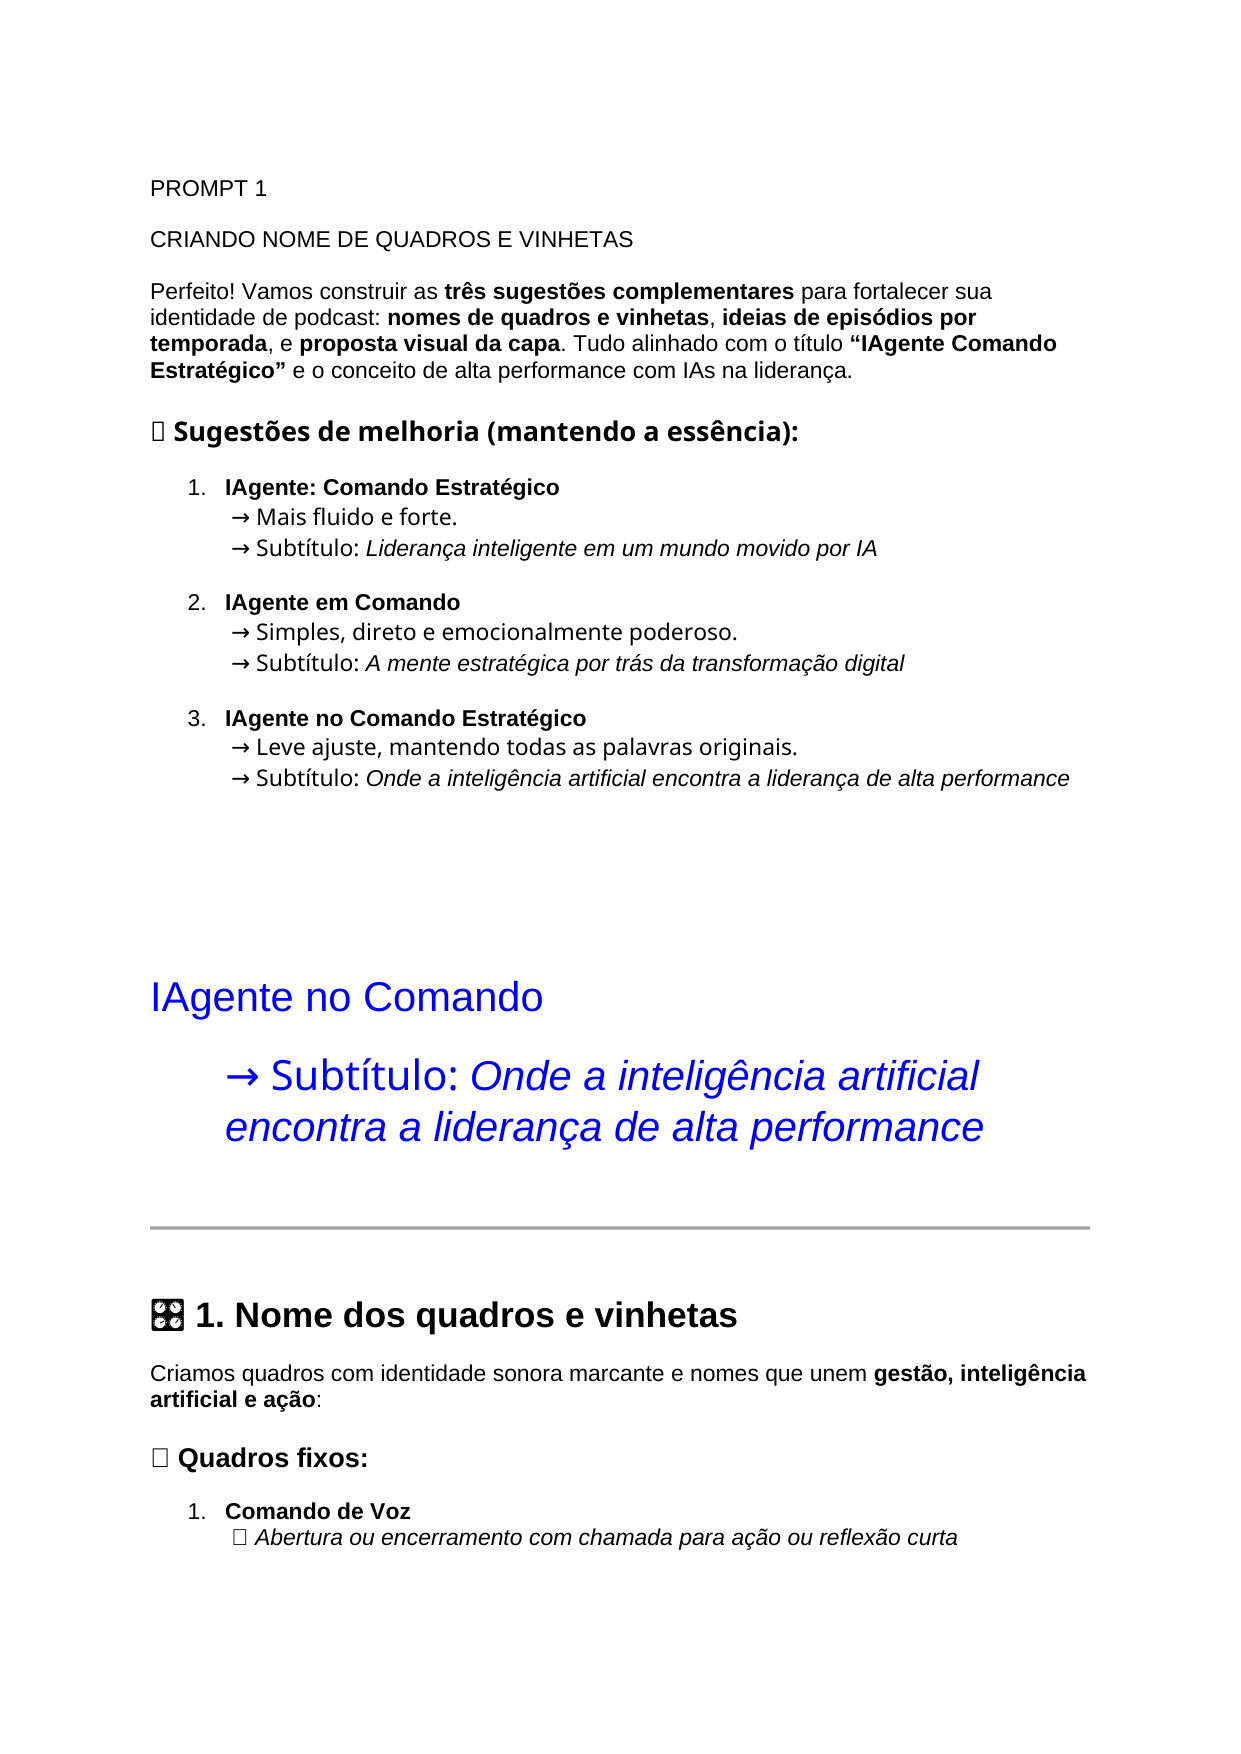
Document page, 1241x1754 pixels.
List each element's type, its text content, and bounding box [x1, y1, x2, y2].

list IAgente em Comando → Simples, direto e emocionalmente poderoso. → Subtítulo: A mente estratégica por trás da transformação digital [187, 589, 1090, 704]
list Comando de Voz 🎯 Abertura ou encerramento com chamada para ação ou reflexão curta [187, 1498, 1090, 1577]
subtitle 🎛️ 1. Nome dos quadros e vinhetas [150, 1294, 1090, 1335]
subtitle 🧩 Quadros fixos: [150, 1442, 1090, 1473]
text CRIANDO NOME DE QUADROS E VINHETAS [150, 226, 1090, 253]
subtitle IAgente no Comando [150, 972, 1090, 1020]
text Perfeito! Vamos construir as três sugestões complementares para fortalecer sua identidade de podcast: nomes de quadros e vinhetas, ideias de episódios por temporada, e proposta visual da capa. Tudo alinhado com o título “IAgente Comando Estratégico” e o conceito de alta performance com IAs na liderança. [150, 278, 1090, 383]
text Criamos quadros com identidade sonora marcante e nomes que unem gestão, inteligência artificial e ação: [150, 1360, 1090, 1413]
subtitle ✅ Sugestões de melhoria (mantendo a essência): [150, 412, 1090, 449]
text PROMPT 1 [150, 175, 1090, 201]
list IAgente no Comando Estratégico → Leve ajuste, mantendo todas as palavras originais. → Subtítulo: Onde a inteligência artificial encontra a liderança de alta performance [187, 704, 1090, 793]
subtitle → Subtítulo: Onde a inteligência artificial encontra a liderança de alta performance [225, 1045, 1090, 1150]
list IAgente: Comando Estratégico → Mais fluido e forte. → Subtítulo: Liderança inteligente em um mundo movido por IA [187, 474, 1090, 589]
